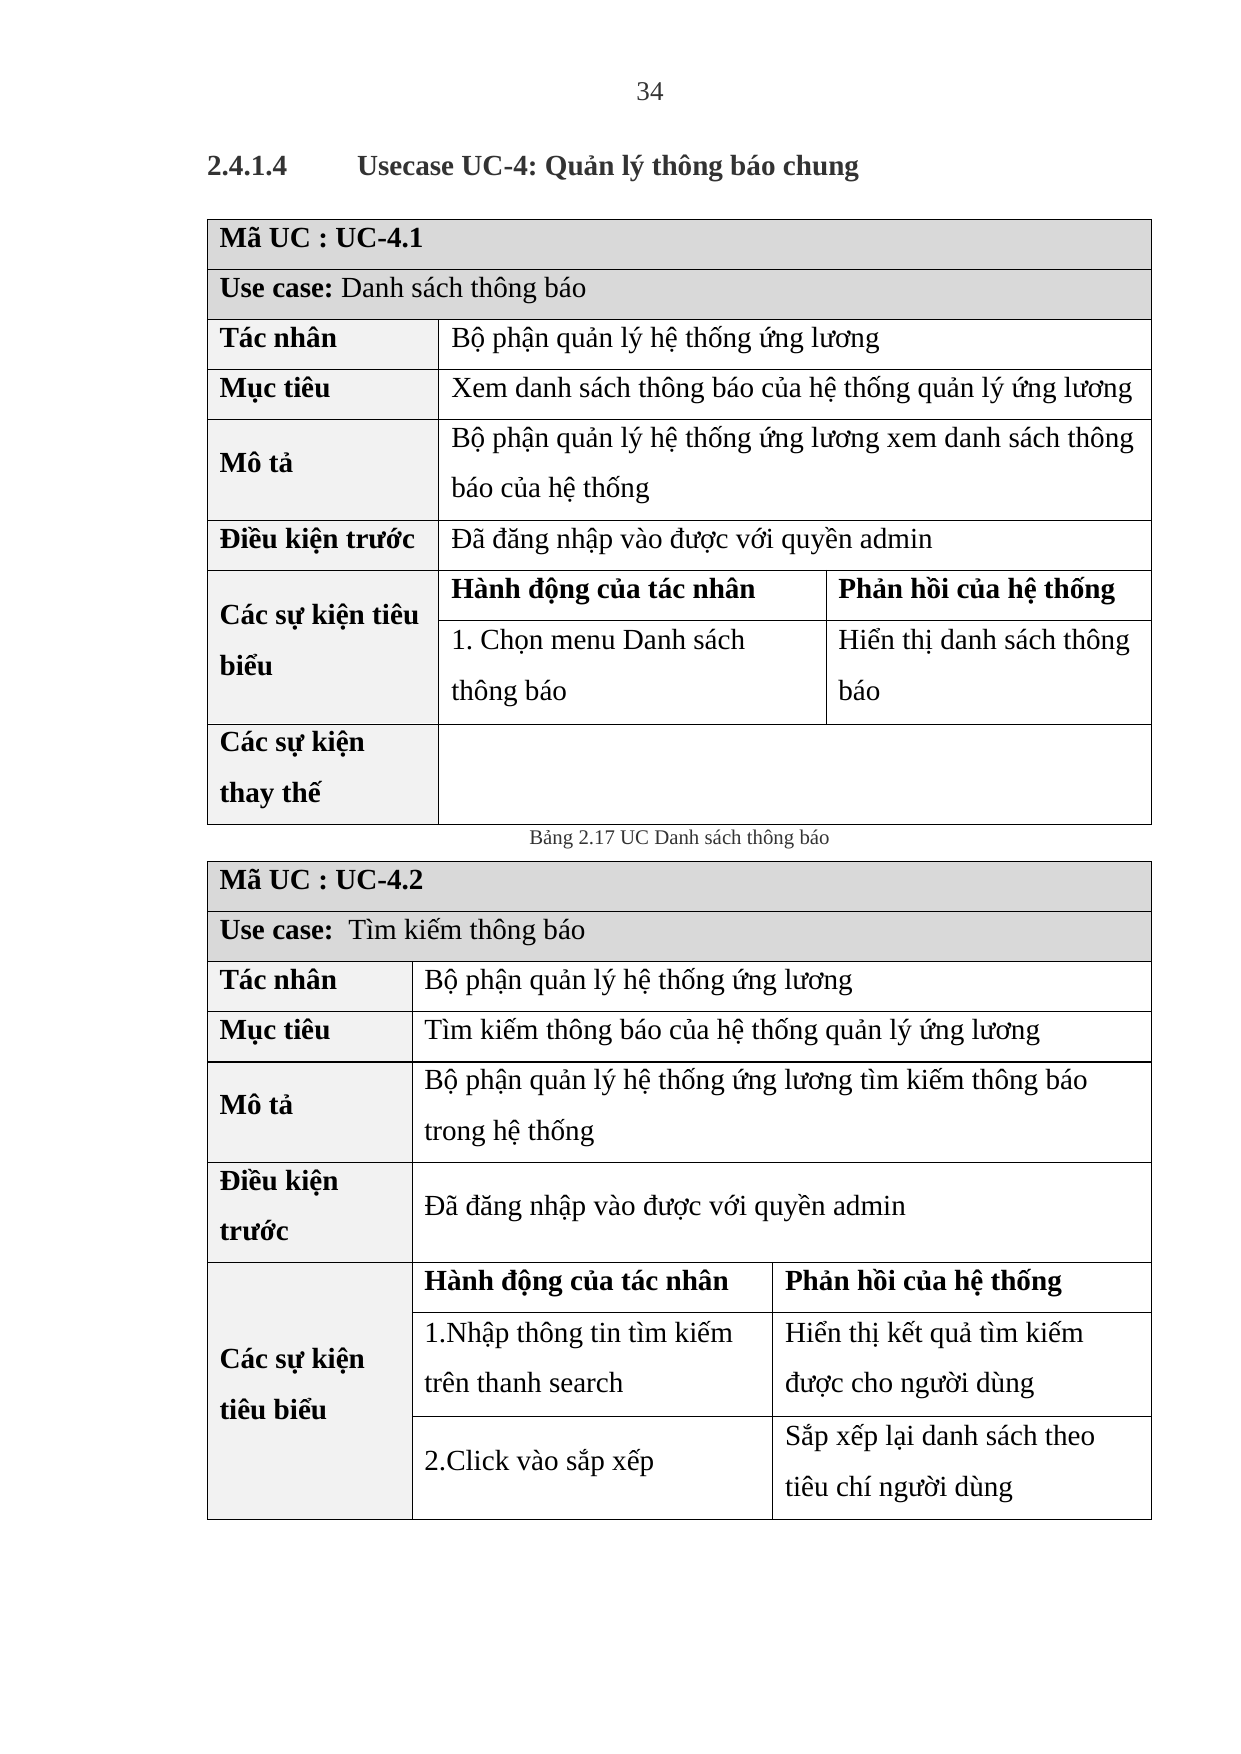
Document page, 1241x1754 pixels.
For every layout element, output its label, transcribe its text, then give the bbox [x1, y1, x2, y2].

table_cell Phản hồi của hệ thống [773, 1263, 1151, 1312]
table_cell 1. Chọn menu Danh sách thông báo [439, 621, 826, 723]
table_cell Use case: Tìm kiếm thông báo [208, 912, 1151, 961]
table_cell Tác nhân [208, 320, 438, 369]
table_cell Các sự kiện tiêu biểu [208, 571, 438, 723]
table_header Mã UC : UC-4.2 [208, 862, 1151, 911]
table_cell Phản hồi của hệ thống [827, 571, 1151, 620]
table_cell Điều kiện trước [208, 521, 438, 570]
table_cell Bộ phận quản lý hệ thống ứng lương xem danh sách thông báo của hệ thống [439, 420, 1151, 520]
table_cell Tác nhân [208, 962, 412, 1011]
table_header Mã UC : UC-4.1 [208, 220, 1151, 269]
table_cell Mục tiêu [208, 1012, 412, 1061]
table_cell Bộ phận quản lý hệ thống ứng lương tìm kiếm thông báo trong hệ thống [413, 1063, 1151, 1162]
table_cell Bộ phận quản lý hệ thống ứng lương [439, 320, 1151, 369]
table_cell Hiển thị danh sách thông báo [827, 621, 1151, 723]
table_cell Các sự kiện tiêu biểu [208, 1263, 412, 1519]
table_cell [439, 725, 1151, 824]
table_cell 1.Nhập thông tin tìm kiếm trên thanh search [413, 1313, 772, 1416]
subtitle Usecase UC-4: Quản lý thông báo chung [207, 148, 1152, 181]
table_cell Các sự kiện thay thế [208, 725, 438, 824]
table_cell Đã đăng nhập vào được với quyền admin [413, 1163, 1151, 1262]
table_cell Mục tiêu [208, 370, 438, 419]
table_cell Mô tả [208, 1063, 412, 1162]
table_cell Đã đăng nhập vào được với quyền admin [439, 521, 1151, 570]
table_cell Bộ phận quản lý hệ thống ứng lương [413, 962, 1151, 1011]
table_cell Mô tả [208, 420, 438, 520]
table_cell Tìm kiếm thông báo của hệ thống quản lý ứng lương [413, 1012, 1151, 1061]
table_cell Hành động của tác nhân [413, 1263, 772, 1312]
table_cell Hành động của tác nhân [439, 571, 826, 620]
table_cell Hiển thị kết quả tìm kiếm được cho người dùng [773, 1313, 1151, 1416]
table_cell Sắp xếp lại danh sách theo tiêu chí người dùng [773, 1417, 1151, 1519]
table_cell Xem danh sách thông báo của hệ thống quản lý ứng lương [439, 370, 1151, 419]
table_cell Use case: Danh sách thông báo [208, 270, 1151, 319]
table_cell Điều kiện trước [208, 1163, 412, 1262]
table_cell 2.Click vào sắp xếp [413, 1417, 772, 1519]
